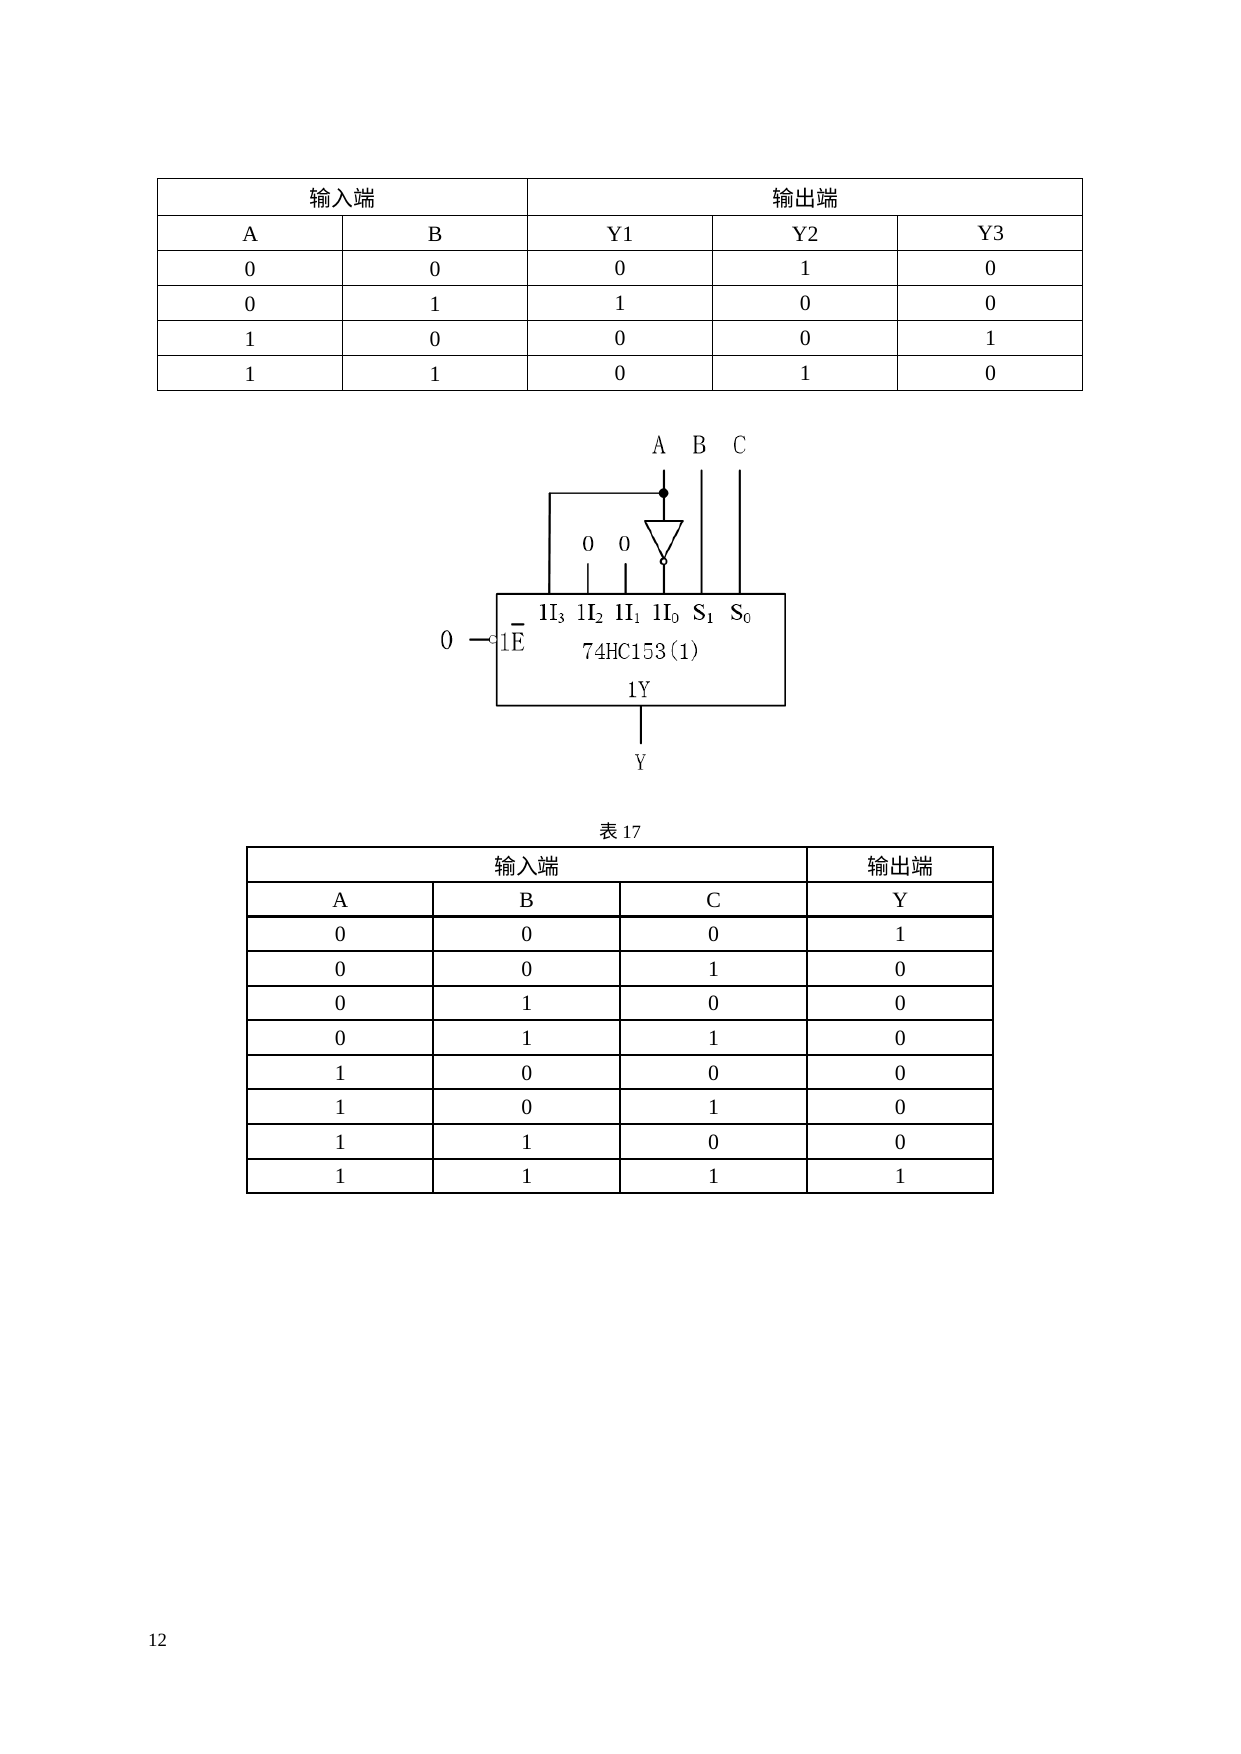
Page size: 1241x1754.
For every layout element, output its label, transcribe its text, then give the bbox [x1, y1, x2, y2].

table_cell 1 [158, 321, 342, 355]
table_cell 1 [621, 1160, 806, 1192]
table_cell 0 [434, 1090, 619, 1123]
table_cell 0 [621, 1056, 806, 1088]
table_cell 0 [248, 987, 432, 1019]
table_cell 0 [248, 1021, 432, 1054]
table_cell Y2 [713, 216, 897, 250]
table_cell 0 [898, 251, 1082, 285]
table_cell 0 [621, 918, 806, 950]
table_cell 1 [158, 356, 342, 390]
table_cell 0 [343, 321, 527, 355]
table_cell 0 [528, 356, 712, 390]
table_cell A [158, 216, 342, 250]
table_cell 1 [808, 1160, 992, 1192]
table_cell 1 [434, 1021, 619, 1054]
table_cell 0 [248, 952, 432, 984]
table_cell 1 [248, 1090, 432, 1123]
table_cell 0 [808, 1021, 992, 1054]
table_cell 1 [808, 918, 992, 950]
table_cell 1 [248, 1056, 432, 1088]
text 表17 [148, 814, 1092, 846]
table_cell 1 [898, 321, 1082, 355]
table_cell Y1 [528, 216, 712, 250]
table_cell 0 [808, 952, 992, 984]
table_cell 1 [434, 1125, 619, 1157]
table_cell 1 [713, 356, 897, 390]
table_cell 1 [248, 1125, 432, 1157]
table_cell 1 [434, 1160, 619, 1192]
table_header 输入端 [248, 848, 806, 881]
table_cell 1 [713, 251, 897, 285]
table_cell 0 [158, 251, 342, 285]
table_cell 0 [248, 918, 432, 950]
table_cell 1 [621, 1090, 806, 1123]
table_cell 0 [434, 1056, 619, 1088]
table_cell 0 [713, 286, 897, 320]
table_cell 1 [621, 1021, 806, 1054]
table_cell 0 [808, 1090, 992, 1123]
table_cell 0 [898, 286, 1082, 320]
table_header 输入端 [158, 179, 527, 215]
table_cell B [343, 216, 527, 250]
table_cell A [248, 883, 432, 915]
table_cell B [434, 883, 619, 915]
table_header 输出端 [528, 179, 1082, 215]
table_cell 0 [808, 987, 992, 1019]
table_cell 0 [808, 1056, 992, 1088]
table_header 输出端 [808, 848, 992, 881]
table_cell Y [808, 883, 992, 915]
table_cell 1 [434, 987, 619, 1019]
table_cell 0 [528, 251, 712, 285]
table_cell 0 [158, 286, 342, 320]
table_cell 0 [621, 1125, 806, 1157]
table_cell 1 [343, 356, 527, 390]
table_cell 1 [528, 286, 712, 320]
table_cell 0 [434, 952, 619, 984]
table_cell 0 [713, 321, 897, 355]
table_cell 0 [434, 918, 619, 950]
table_cell C [621, 883, 806, 915]
table_cell 1 [621, 952, 806, 984]
table_cell Y3 [898, 216, 1082, 250]
table_cell 0 [621, 987, 806, 1019]
table_cell 1 [343, 286, 527, 320]
table_cell 0 [898, 356, 1082, 390]
picture [420, 423, 820, 791]
table_cell 0 [343, 251, 527, 285]
table_cell 0 [528, 321, 712, 355]
table_cell 1 [248, 1160, 432, 1192]
table_cell 0 [808, 1125, 992, 1157]
